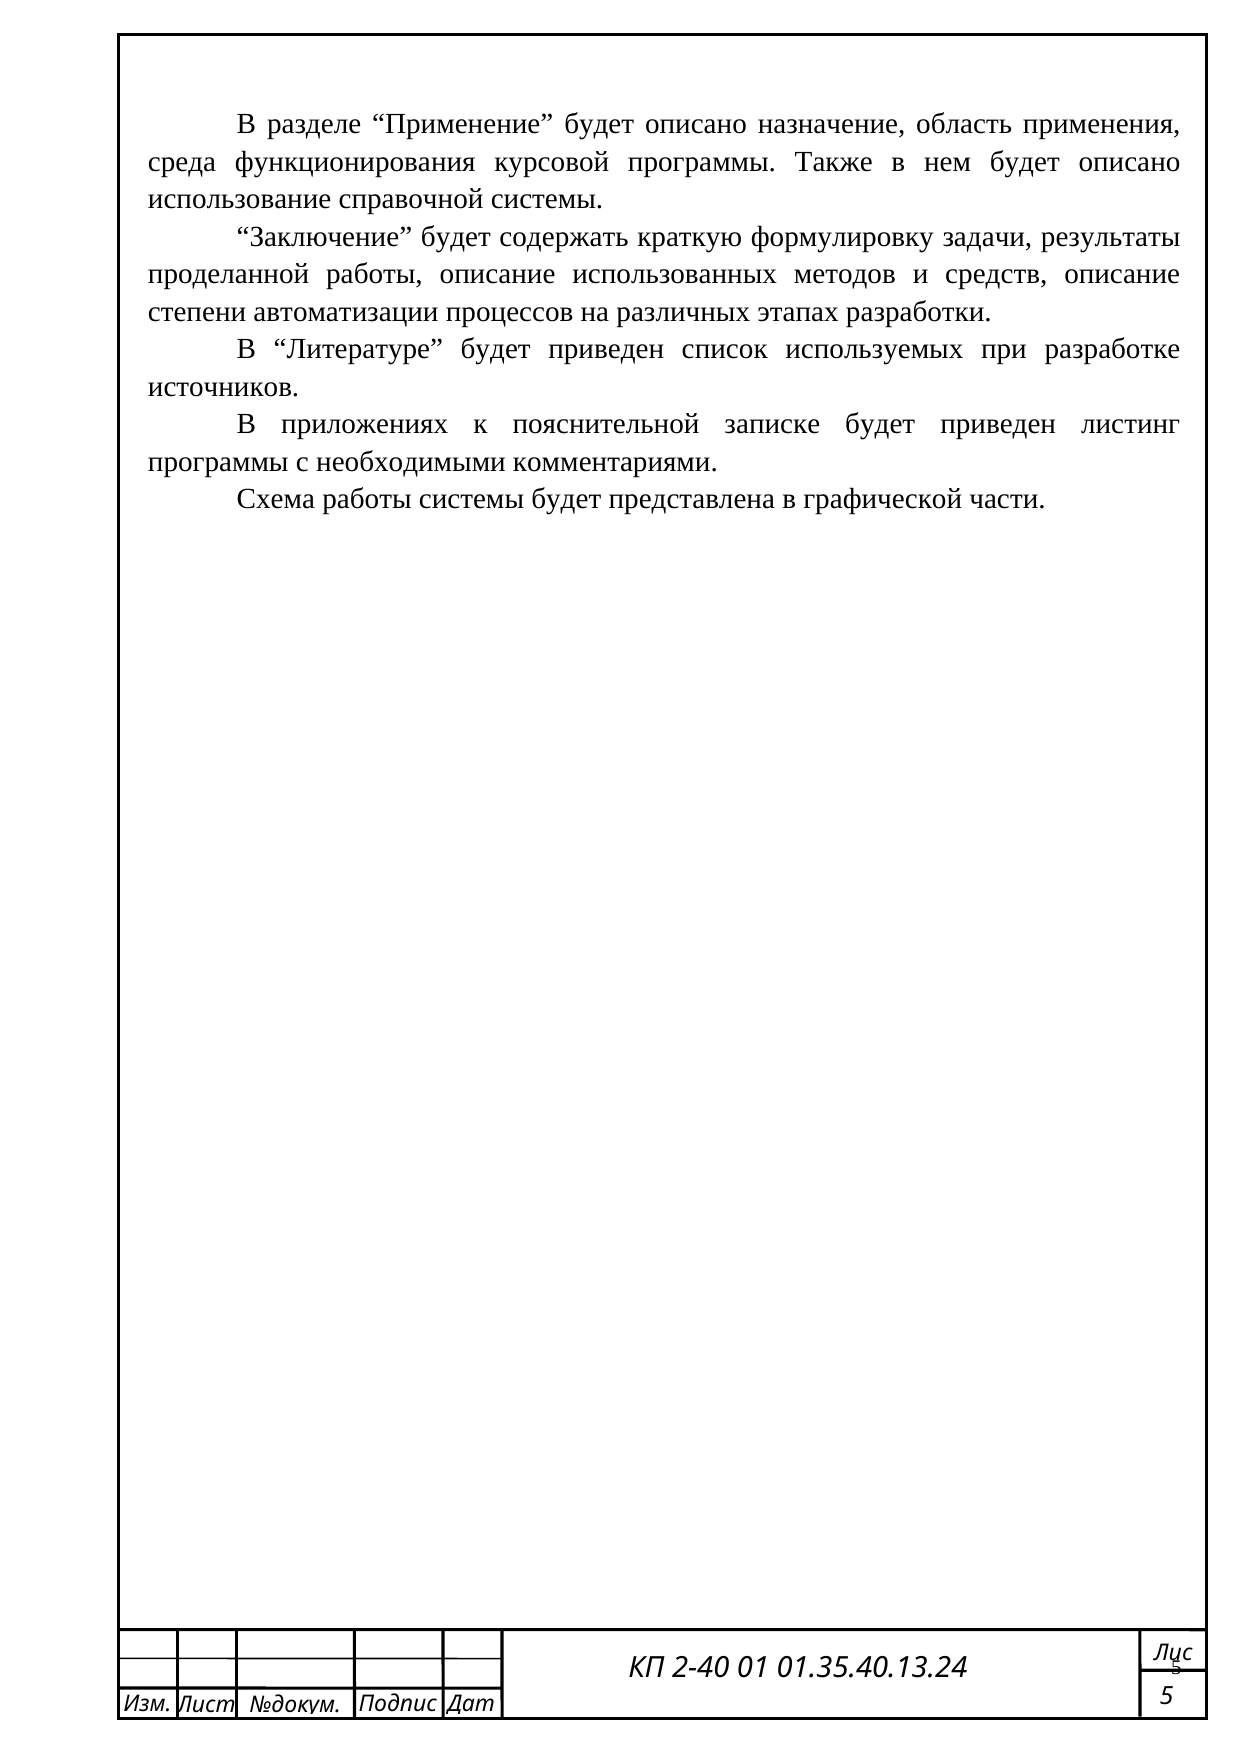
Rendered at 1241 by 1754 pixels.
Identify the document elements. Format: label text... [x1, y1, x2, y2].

text В “Литературе” будет приведен список используемых при разработке источников. [148, 328, 1181, 403]
text В приложениях к пояснительной записке будет приведен листинг программы с необходимыми комментариями. [148, 403, 1181, 478]
text Схема работы системы будет представлена в графической части. [148, 478, 1181, 516]
text “Заключение” будет содержать краткую формулировку задачи, результаты проделанной работы, описание использованных методов и средств, описание степени автоматизации процессов на различных этапах разработки. [148, 216, 1181, 328]
text В разделе “Применение” будет описано назначение, область применения, среда функционирования курсовой программы. Также в нем будет описано использование справочной системы. [148, 103, 1181, 216]
